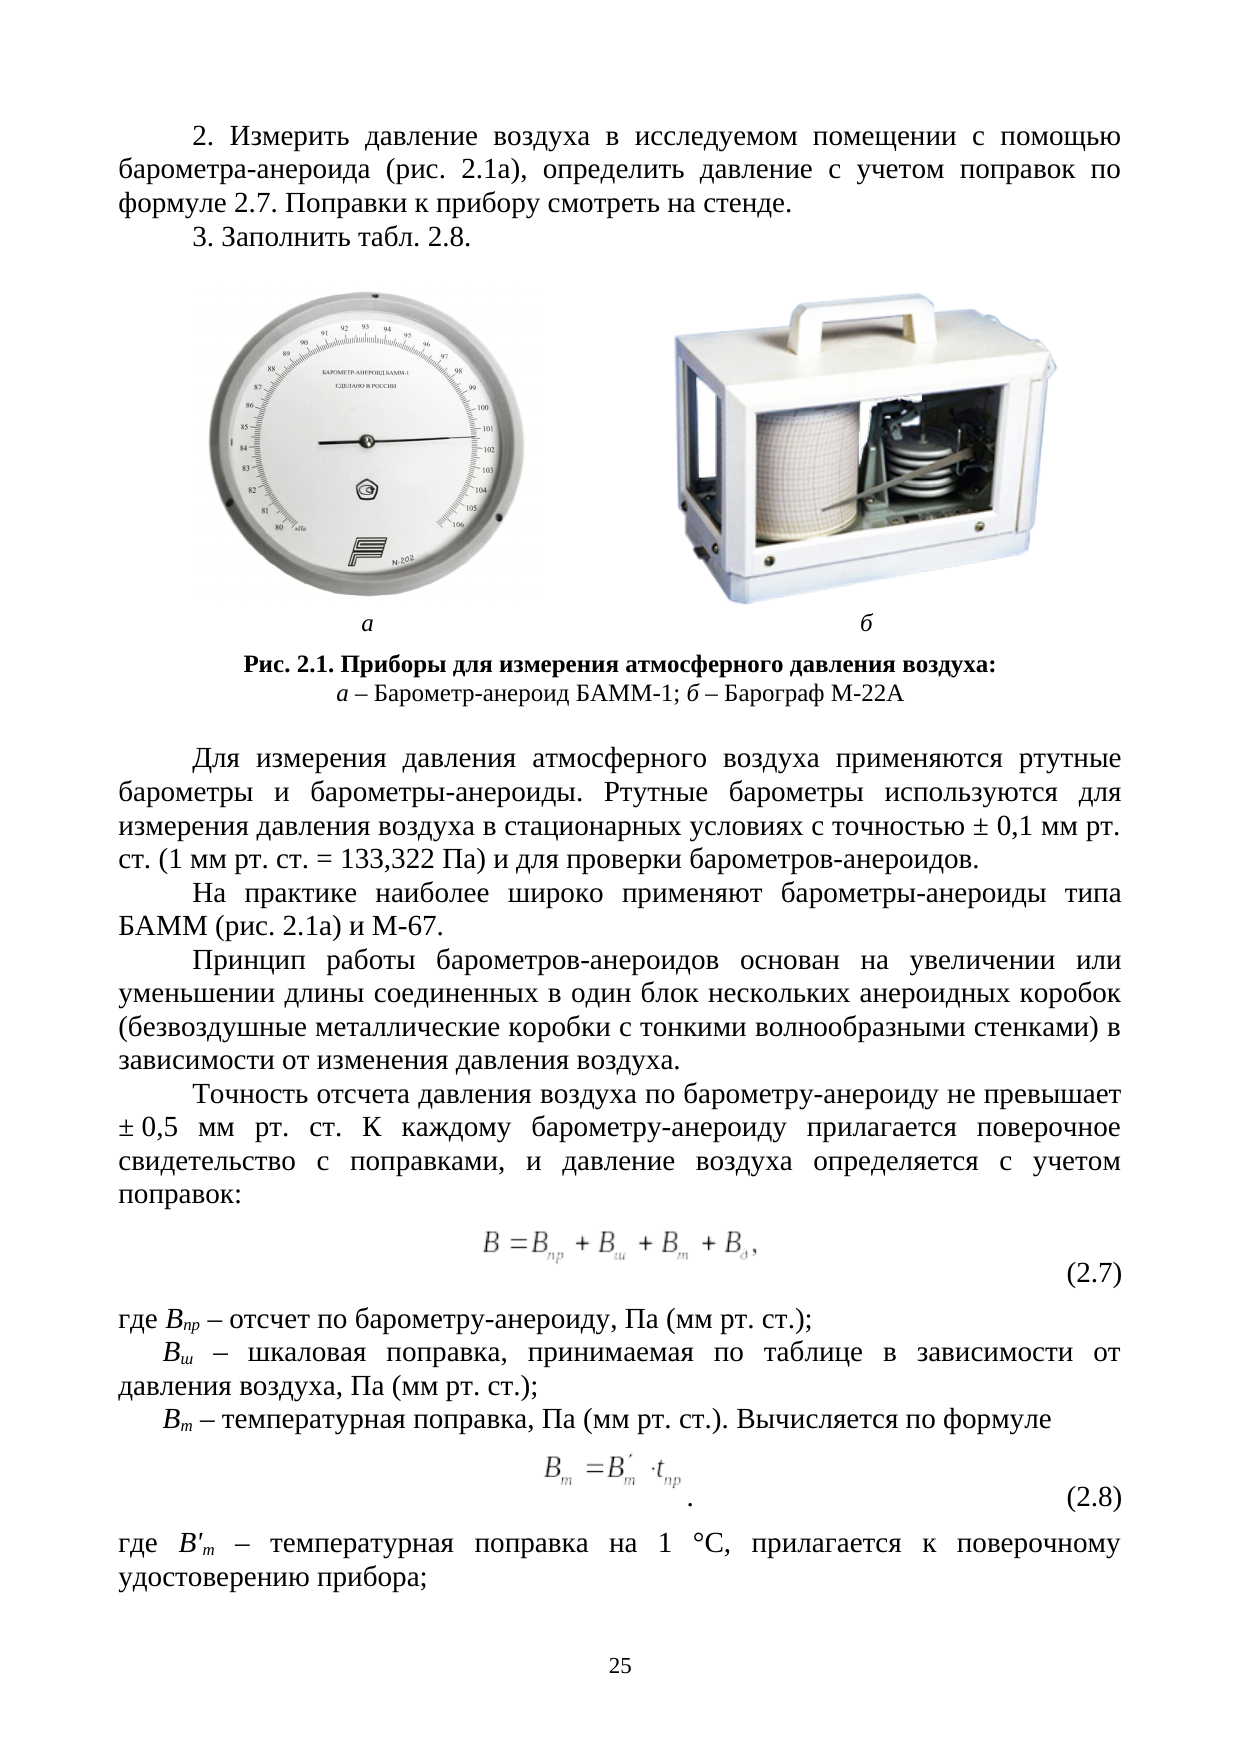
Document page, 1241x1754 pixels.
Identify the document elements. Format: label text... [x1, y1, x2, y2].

text Рис. 2.1. Приборы для измерения атмосферного давления воздуха: [118, 649, 1122, 678]
picture [661, 285, 1071, 607]
text Вт – температурная поправка, Па (мм рт. ст.). Вычисляется по формуле [118, 1401, 1122, 1435]
text Вш – шкаловая поправка, принимаемая по таблице в зависимости от давления воздуха, Па (мм рт. ст.); [118, 1334, 1122, 1401]
text 2. Измерить давление воздуха в исследуемом помещении с помощью барометра-анероида (рис. 2.1а), определить давление с учетом поправок по формуле 2.7. Поправки к прибору смотреть на стенде. [118, 118, 1122, 219]
text а – Барометр-анероид БАММ-1; б – Барограф М-22А [118, 678, 1122, 707]
text где В'т – температурная поправка на 1 °С, прилагается к поверочному удостоверению прибора; [118, 1526, 1122, 1593]
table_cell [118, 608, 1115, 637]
text (2.7) [118, 1223, 1122, 1288]
picture [197, 285, 537, 603]
text Для измерения давления атмосферного воздуха применяются ртутные барометры и барометры-анероиды. Ртутные барометры используются для измерения давления воздуха в стационарных условиях с точностью ± 0,1 мм рт. ст. (1 мм рт. ст. = 133,322 Па) и для проверки барометров-анероидов. [118, 741, 1122, 875]
text . (2.8) [118, 1447, 1122, 1513]
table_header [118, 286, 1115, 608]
text где Впр – отсчет по барометру-анероиду, Па (мм рт. ст.); [118, 1301, 1122, 1334]
text 3. Заполнить табл. 2.8. [118, 219, 1122, 252]
text Точность отсчета давления воздуха по барометру-анероиду не превышает ± 0,5 мм рт. ст. К каждому барометру-анероиду прилагается поверочное свидетельство с поправками, и давление воздуха определяется с учетом поправок: [118, 1076, 1122, 1210]
text Принцип работы барометров-анероидов основан на увеличении или уменьшении длины соединенных в один блок нескольких анероидных коробок (безвоздушные металлические коробки с тонкими волнообразными стенками) в зависимости от изменения давления воздуха. [118, 942, 1122, 1076]
text На практике наиболее широко применяют барометры-анероиды типа БАММ (рис. 2.1а) и М-67. [118, 875, 1122, 942]
